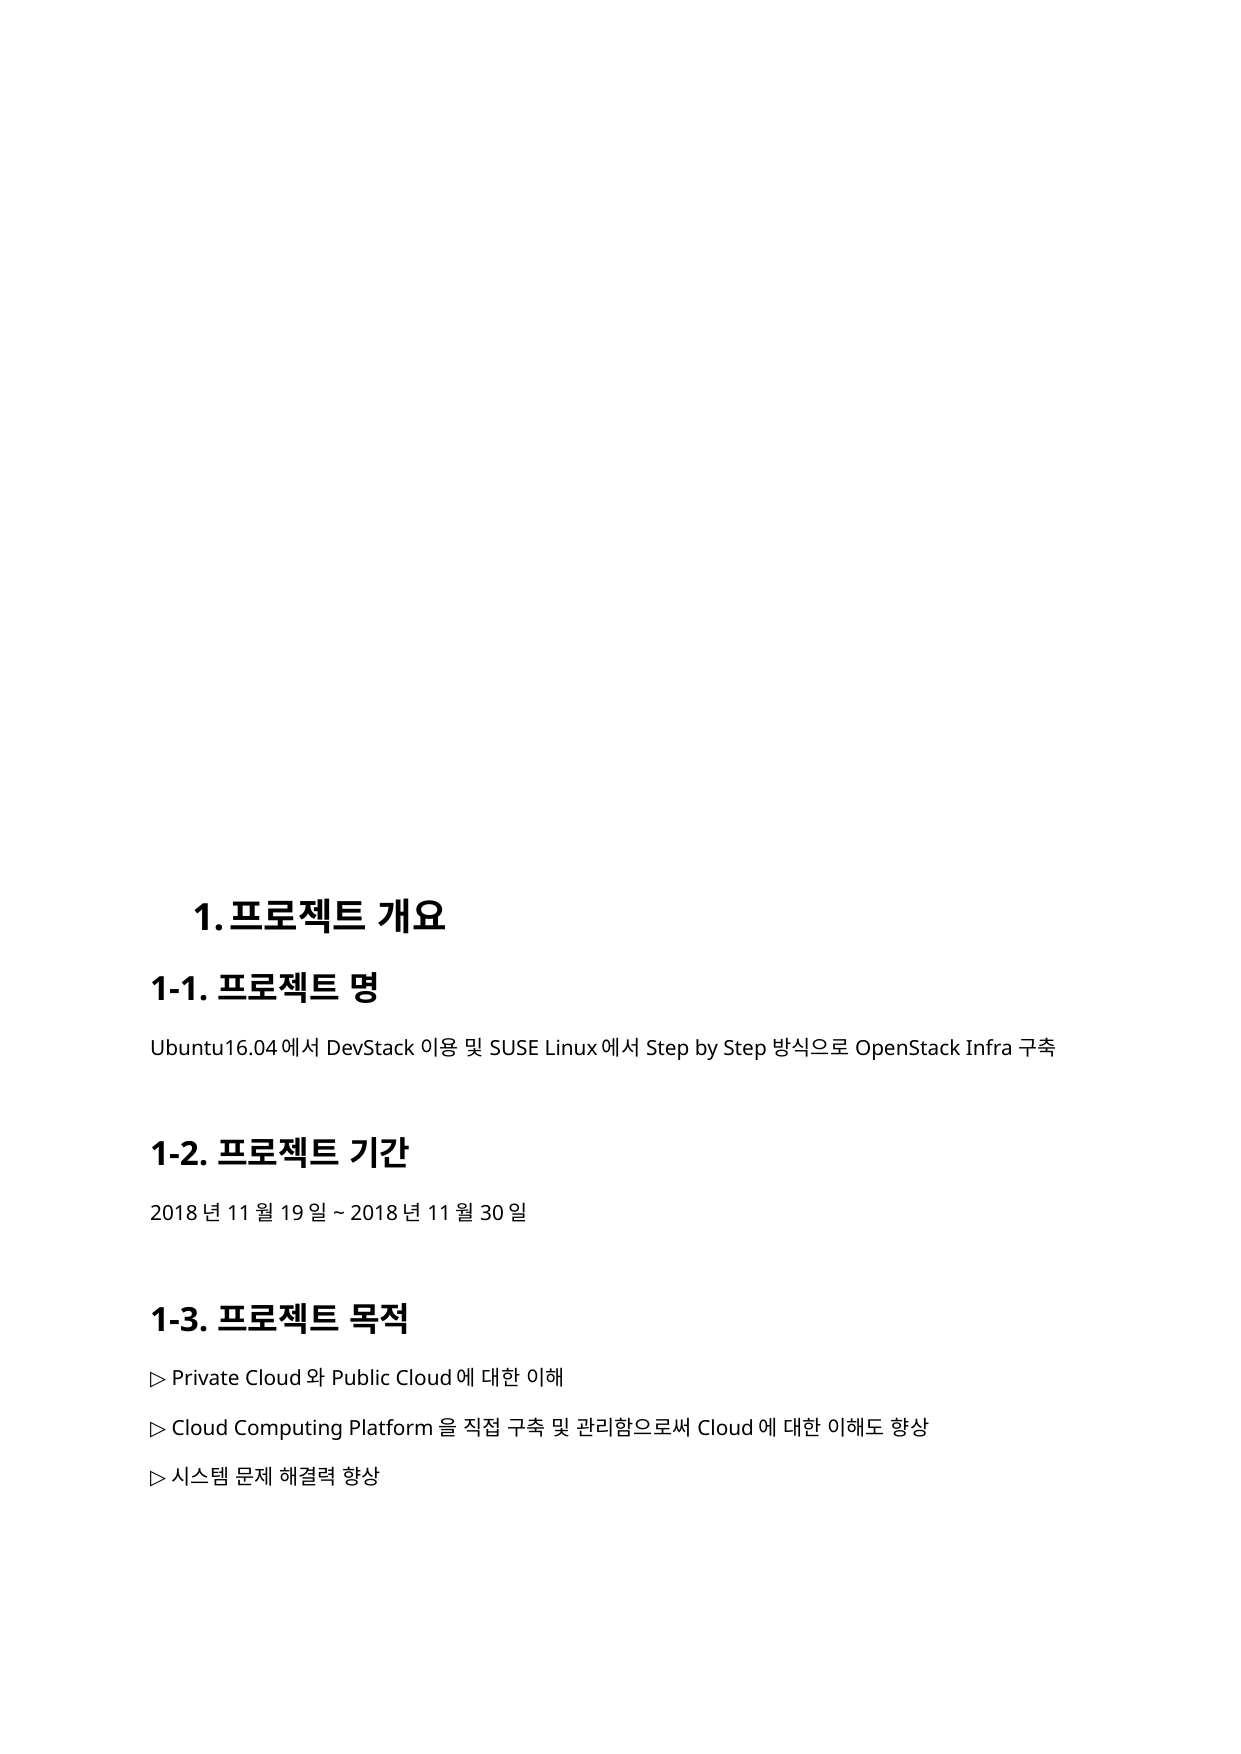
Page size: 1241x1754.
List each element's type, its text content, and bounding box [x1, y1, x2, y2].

text 1-2. 프로젝트 기간 [150, 1127, 1090, 1175]
text ▷ Cloud Computing Platform을 직접 구축 및 관리함으로써 Cloud에 대한 이해도 향상 [150, 1411, 1090, 1441]
text 2018년 11월 19일 ~ 2018년 11월 30일 [150, 1196, 1090, 1226]
text ▷ 시스템 문제 해결력 향상 [150, 1460, 1090, 1491]
list 프로젝트 개요 [192, 887, 1090, 941]
text 1-1. 프로젝트 명 [150, 962, 1090, 1010]
text Ubuntu16.04에서 DevStack 이용 및 SUSE Linux에서 Step by Step 방식으로 OpenStack Infra 구축 [150, 1031, 1090, 1061]
text ▷ Private Cloud와 Public Cloud에 대한 이해 [150, 1362, 1090, 1392]
text 1-3. 프로젝트 목적 [150, 1293, 1090, 1341]
